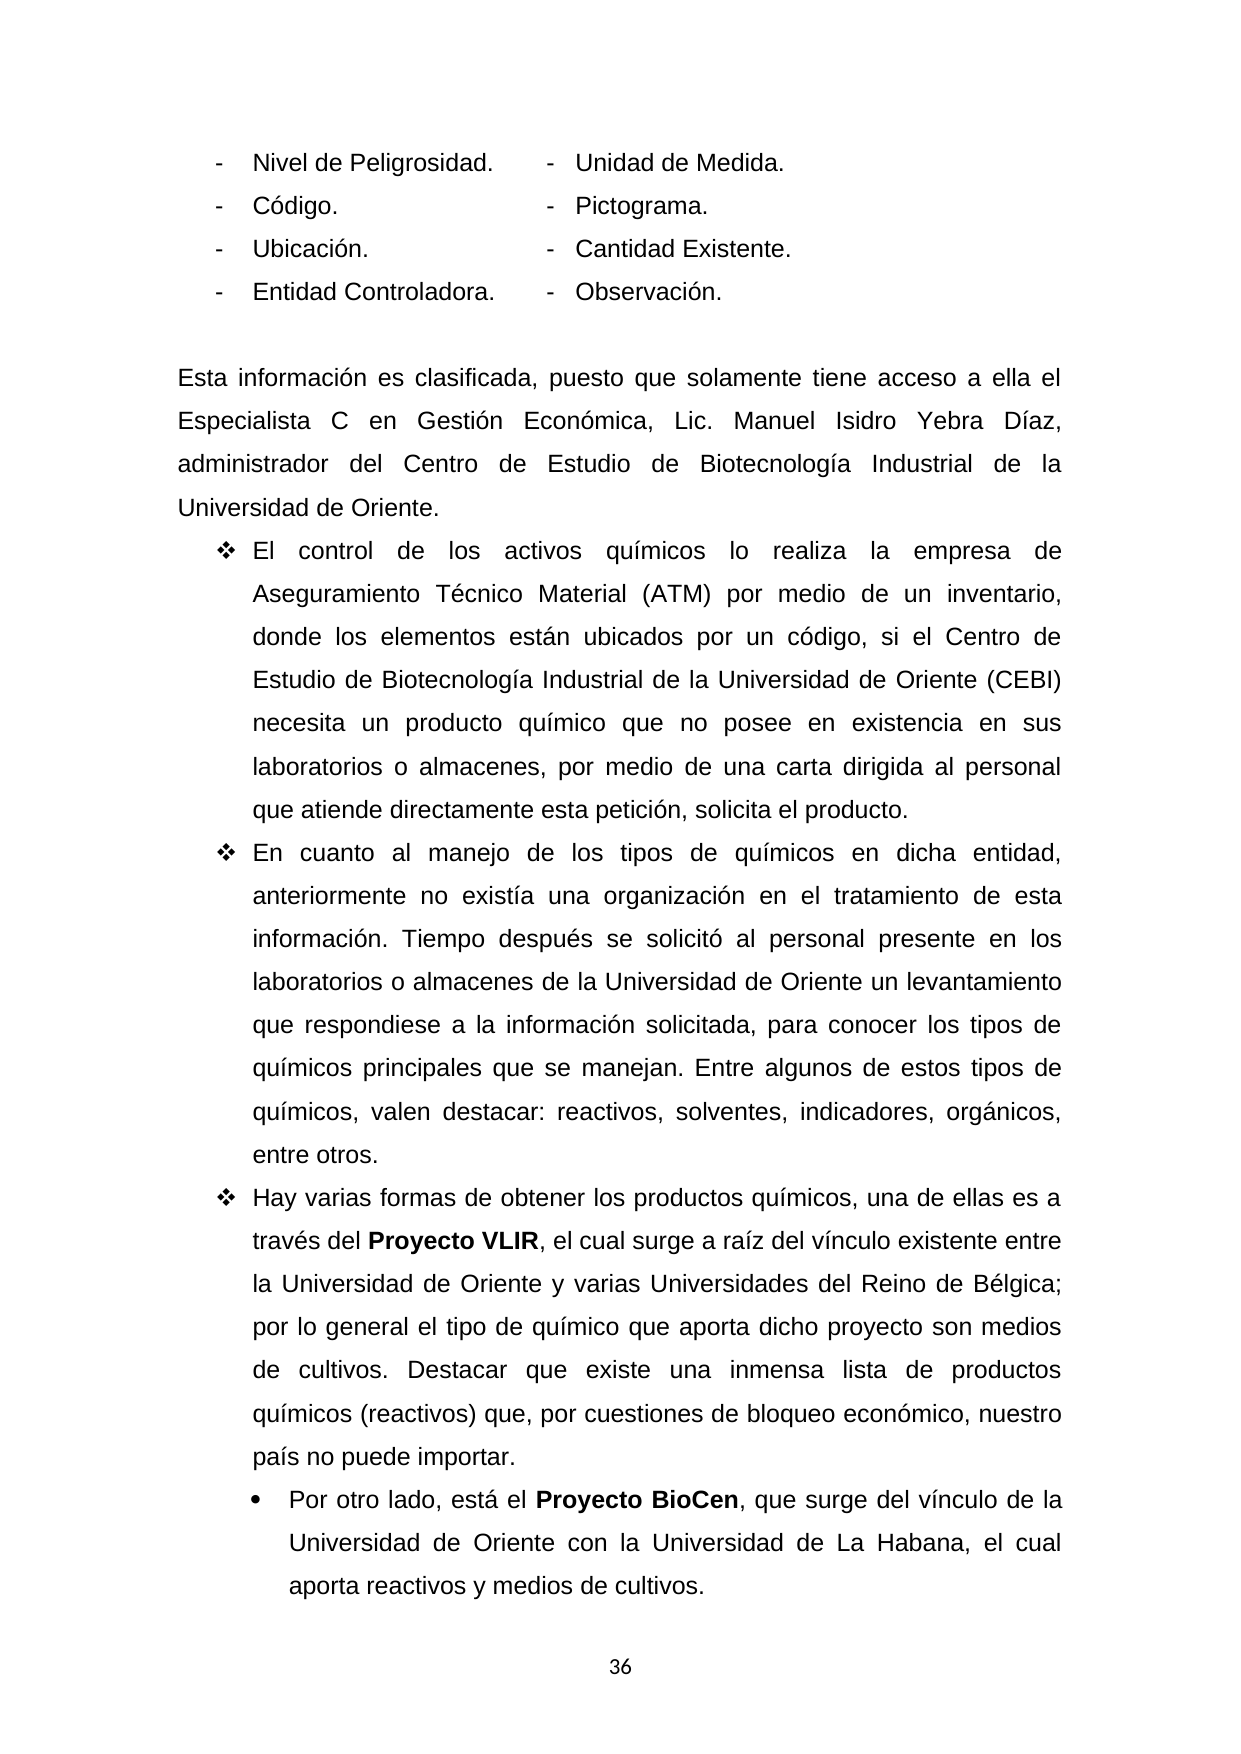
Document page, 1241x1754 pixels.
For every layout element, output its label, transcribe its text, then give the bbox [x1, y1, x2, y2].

list Entidad Controladora. - Observación. [215, 277, 1063, 306]
list Nivel de Peligrosidad. - Unidad de Medida. [215, 148, 1063, 176]
list Ubicación. - Cantidad Existente. [215, 234, 1063, 263]
list Hay varias formas de obtener los productos químicos, una de ellas es a través del Proyecto VLIR, el cual surge a raíz del vínculo existente entre la Universidad de Oriente y varias Universidades del Reino de Bélgica; por lo general el tipo de químico que aporta dicho proyecto son medios de cultivos. Destacar que existe una inmensa lista de productos químicos (reactivos) que, por cuestiones de bloqueo económico, nuestro país no puede importar. [215, 1183, 1063, 1470]
list Por otro lado, está el Proyecto BioCen, que surge del vínculo de la Universidad de Oriente con la Universidad de La Habana, el cual aporta reactivos y medios de cultivos. [251, 1485, 1063, 1600]
list Código. - Pictograma. [215, 191, 1063, 219]
list El control de los activos químicos lo realiza la empresa de Aseguramiento Técnico Material (ATM) por medio de un inventario, donde los elementos están ubicados por un código, si el Centro de Estudio de Biotecnología Industrial de la Universidad de Oriente (CEBI) necesita un producto químico que no posee en existencia en sus laboratorios o almacenes, por medio de una carta dirigida al personal que atiende directamente esta petición, solicita el producto. [215, 536, 1063, 823]
list En cuanto al manejo de los tipos de químicos en dicha entidad, anteriormente no existía una organización en el tratamiento de esta información. Tiempo después se solicitó al personal presente en los laboratorios o almacenes de la Universidad de Oriente un levantamiento que respondiese a la información solicitada, para conocer los tipos de químicos principales que se manejan. Entre algunos de estos tipos de químicos, valen destacar: reactivos, solventes, indicadores, orgánicos, entre otros. [215, 838, 1063, 1168]
text Esta información es clasificada, puesto que solamente tiene acceso a ella el Especialista C en Gestión Económica, Lic. Manuel Isidro Yebra Díaz, administrador del Centro de Estudio de Biotecnología Industrial de la Universidad de Oriente. [177, 363, 1063, 521]
